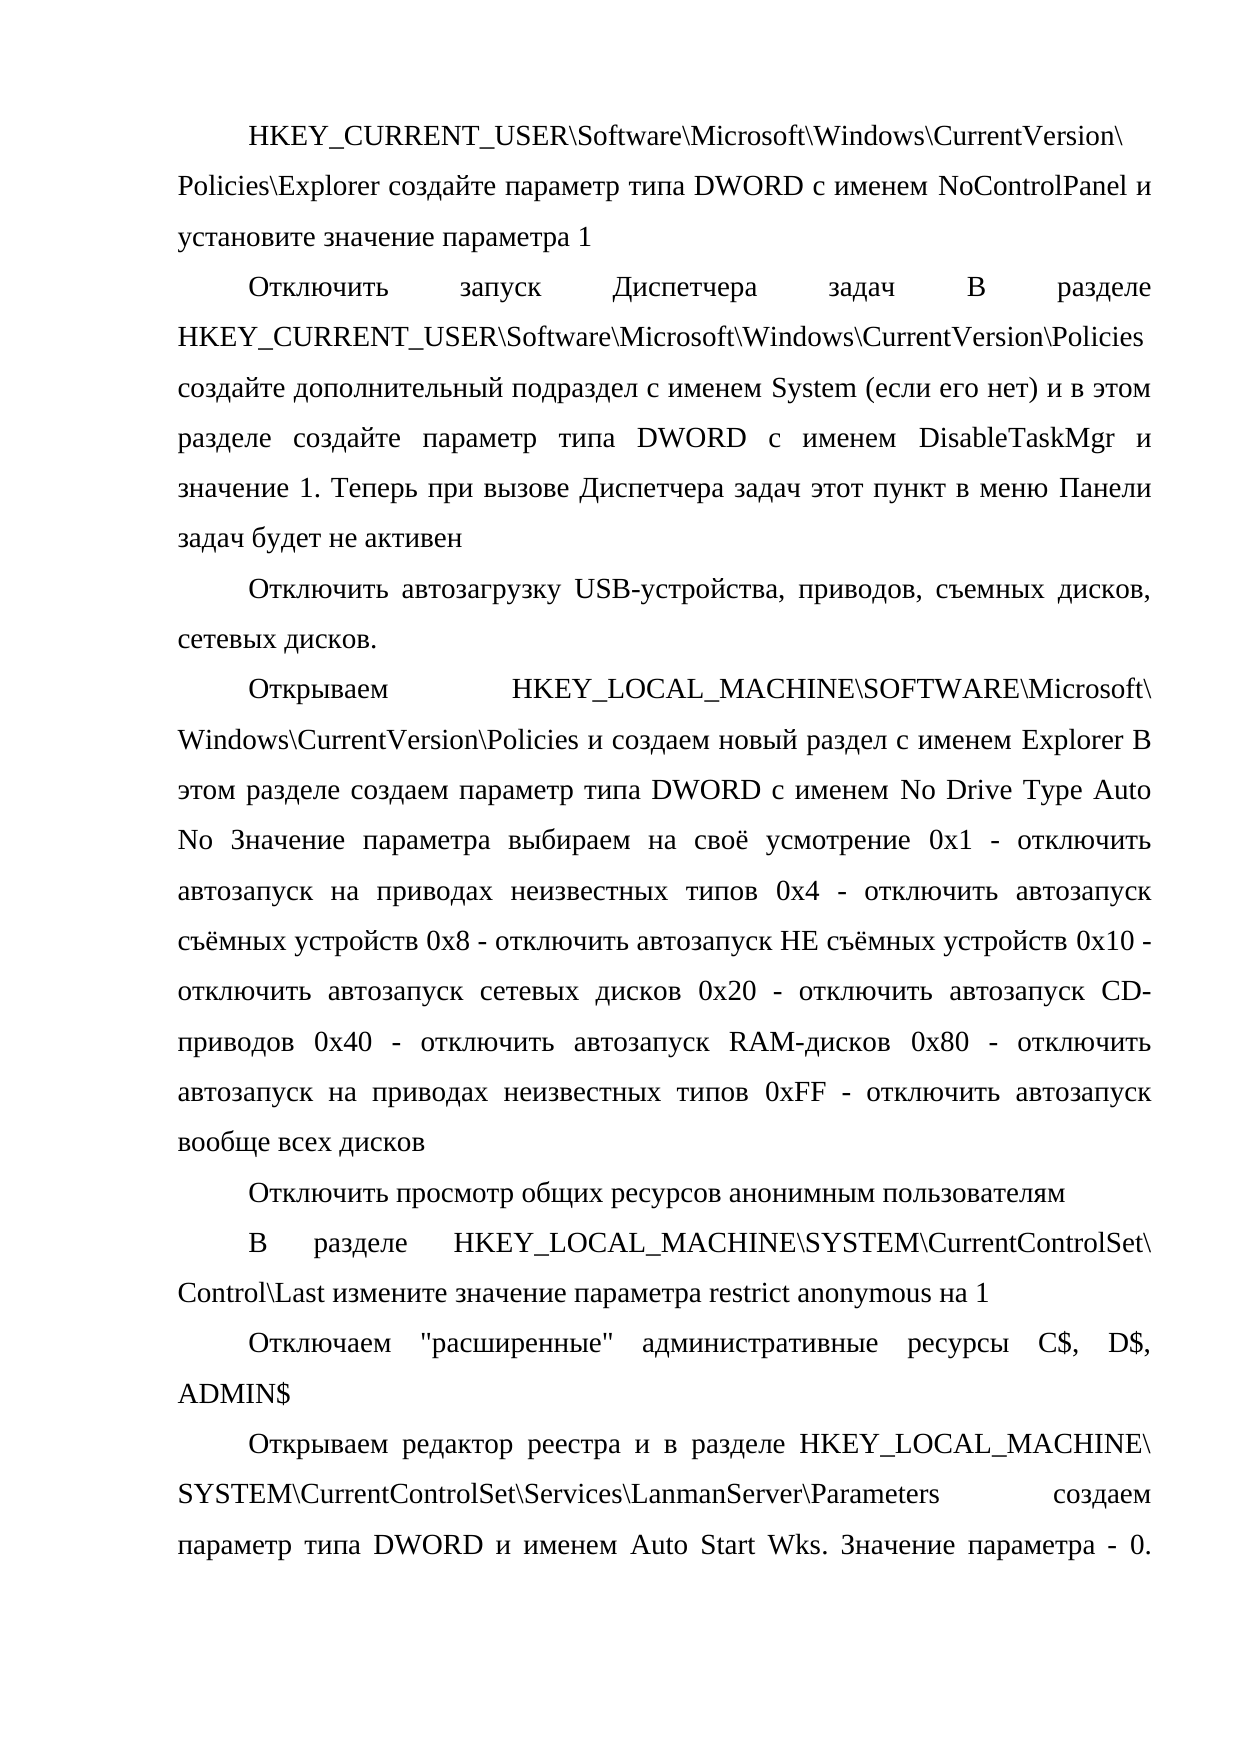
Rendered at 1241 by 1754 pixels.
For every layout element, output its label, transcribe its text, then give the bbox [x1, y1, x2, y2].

text Отключить просмотр общих ресурсов анонимным пользователям [177, 1175, 1152, 1208]
text Отключить автозагрузку USB-устройства, приводов, съемных дисков, сетевых дисков. [177, 571, 1152, 655]
text HKEY_CURRENT_USER\Software\Microsoft\Windows\CurrentVersion\Policies\Explorer создайте параметр типа DWORD с именем NoControlPanel и установите значение параметра 1 [177, 118, 1152, 252]
text В разделе HKEY_LOCAL_MACHINE\SYSTEM\CurrentControlSet\Control\Last измените значение параметра restrict anonymous на 1 [177, 1225, 1152, 1309]
text Отключить запуск Диспетчера задач В разделе HKEY_CURRENT_USER\Software\Microsoft\Windows\CurrentVersion\Policies создайте дополнительный подраздел с именем System (если его нет) и в этом разделе создайте параметр типа DWORD с именем DisableTaskMgr и значение 1. Теперь при вызове Диспетчера задач этот пункт в меню Панели задач будет не активен [177, 269, 1152, 554]
text Открываем HKEY_LOCAL_MACHINE\SOFTWARE\Microsoft\Windows\CurrentVersion\Policies и создаем новый раздел с именем Explorer В этом разделе создаем параметр типа DWORD с именем No Drive Type Auto No Значение параметра выбираем на своё усмотрение 0x1 - отключить автозапуск на приводах неизвестных типов 0x4 - отключить автозапуск съёмных устройств 0x8 - отключить автозапуск НЕ съёмных устройств 0x10 - отключить автозапуск сетевых дисков 0x20 - отключить автозапуск CD-приводов 0x40 - отключить автозапуск RAM-дисков 0x80 - отключить автозапуск на приводах неизвестных типов 0xFF - отключить автозапуск вообще всех дисков [177, 672, 1152, 1158]
text Отключаем "расширенные" административные ресурсы C$, D$, ADMIN$ [177, 1326, 1152, 1409]
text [177, 1426, 1152, 1560]
